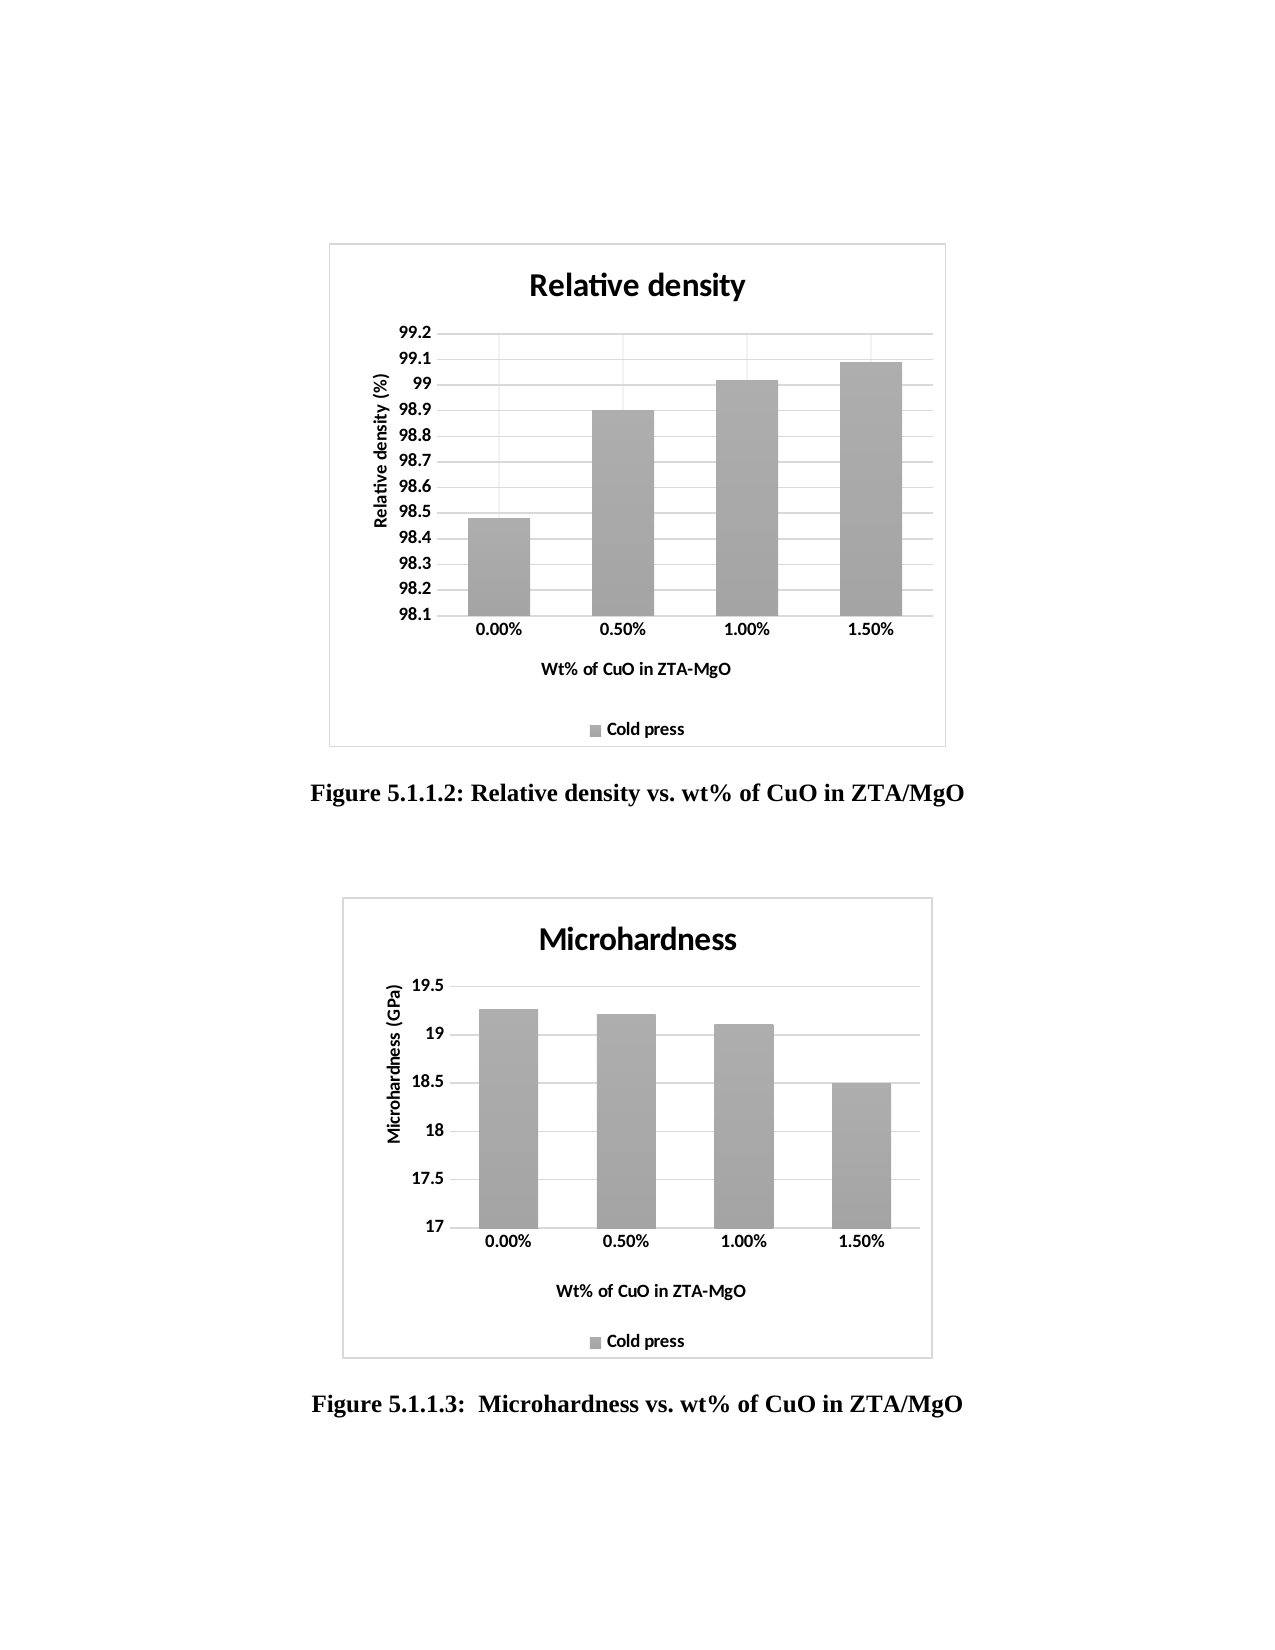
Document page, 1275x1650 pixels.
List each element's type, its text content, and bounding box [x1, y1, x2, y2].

text Figure 5.1.1.3: Microhardness vs. wt% of CuO in ZTA/MgO [150, 1389, 1125, 1418]
text Figure 5.1.1.2: Relative density vs. wt% of CuO in ZTA/MgO [150, 778, 1125, 807]
